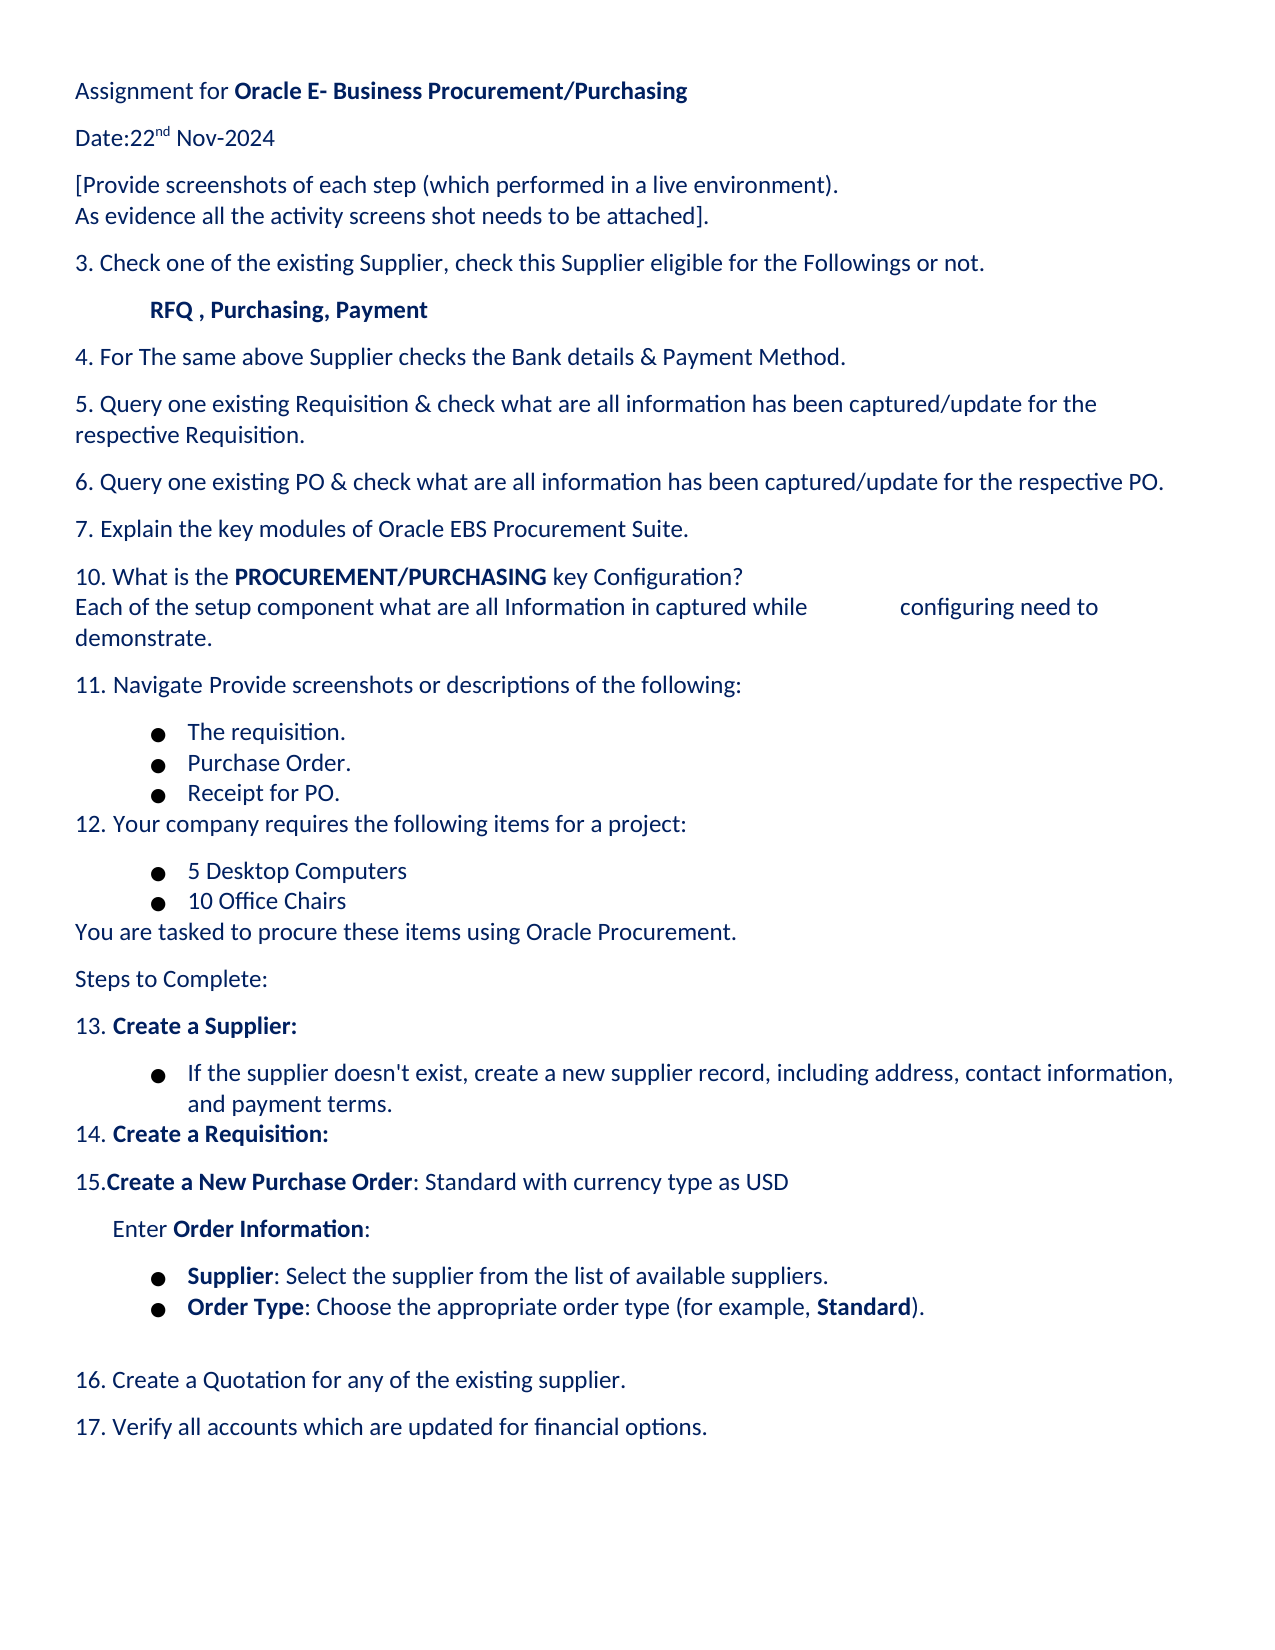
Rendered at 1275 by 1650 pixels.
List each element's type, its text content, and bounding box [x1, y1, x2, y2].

text RFQ , Purchasing, Payment [75, 294, 1200, 325]
text 14. Create a Requisition: [75, 1118, 1200, 1149]
text 5. Query one existing Requisition & check what are all information has been captured/update for the respective Requisition. [75, 389, 1200, 450]
text Assignment for Oracle E- Business Procurement/Purchasing [75, 75, 1200, 106]
text 10. What is the PROCUREMENT/PURCHASING key Configuration? Each of the setup component what are all Information in captured while configuring need to demonstrate. [75, 561, 1200, 652]
list The requisition. [150, 716, 1200, 747]
text 12. Your company requires the following items for a project: [75, 808, 1200, 838]
text 11. Navigate Provide screenshots or descriptions of the following: [75, 669, 1200, 699]
list Receipt for PO. [150, 777, 1200, 808]
text 15.Create a New Purchase Order: Standard with currency type as USD [75, 1166, 1200, 1196]
text 6. Query one existing PO & check what are all information has been captured/update for the respective PO. [75, 466, 1200, 497]
text Date:22nd Nov-2024 [75, 122, 1200, 153]
list If the supplier doesn't exist, create a new supplier record, including address, contact information, and payment terms. [150, 1057, 1200, 1118]
text 16. Create a Quotation for any of the existing supplier. [75, 1364, 1200, 1395]
text 4. For The same above Supplier checks the Bank details & Payment Method. [75, 341, 1200, 372]
list 5 Desktop Computers [150, 855, 1200, 885]
list Order Type: Choose the appropriate order type (for example, Standard). [150, 1291, 1200, 1321]
text 17. Verify all accounts which are updated for financial options. [75, 1411, 1200, 1442]
text 3. Check one of the existing Supplier, check this Supplier eligible for the Followings or not. [75, 247, 1200, 278]
list Supplier: Select the supplier from the list of available suppliers. [150, 1260, 1200, 1291]
list 10 Office Chairs [150, 885, 1200, 916]
text Steps to Complete: [75, 963, 1200, 994]
text Enter Order Information: [112, 1213, 1200, 1243]
list Purchase Order. [150, 747, 1200, 777]
text [Provide screenshots of each step (which performed in a live environment). As evidence all the activity screens shot needs to be attached]. [75, 169, 1200, 230]
text You are tasked to procure these items using Oracle Procurement. [75, 916, 1200, 946]
text 7. Explain the key modules of Oracle EBS Procurement Suite. [75, 513, 1200, 544]
text 13. Create a Supplier: [75, 1010, 1200, 1041]
